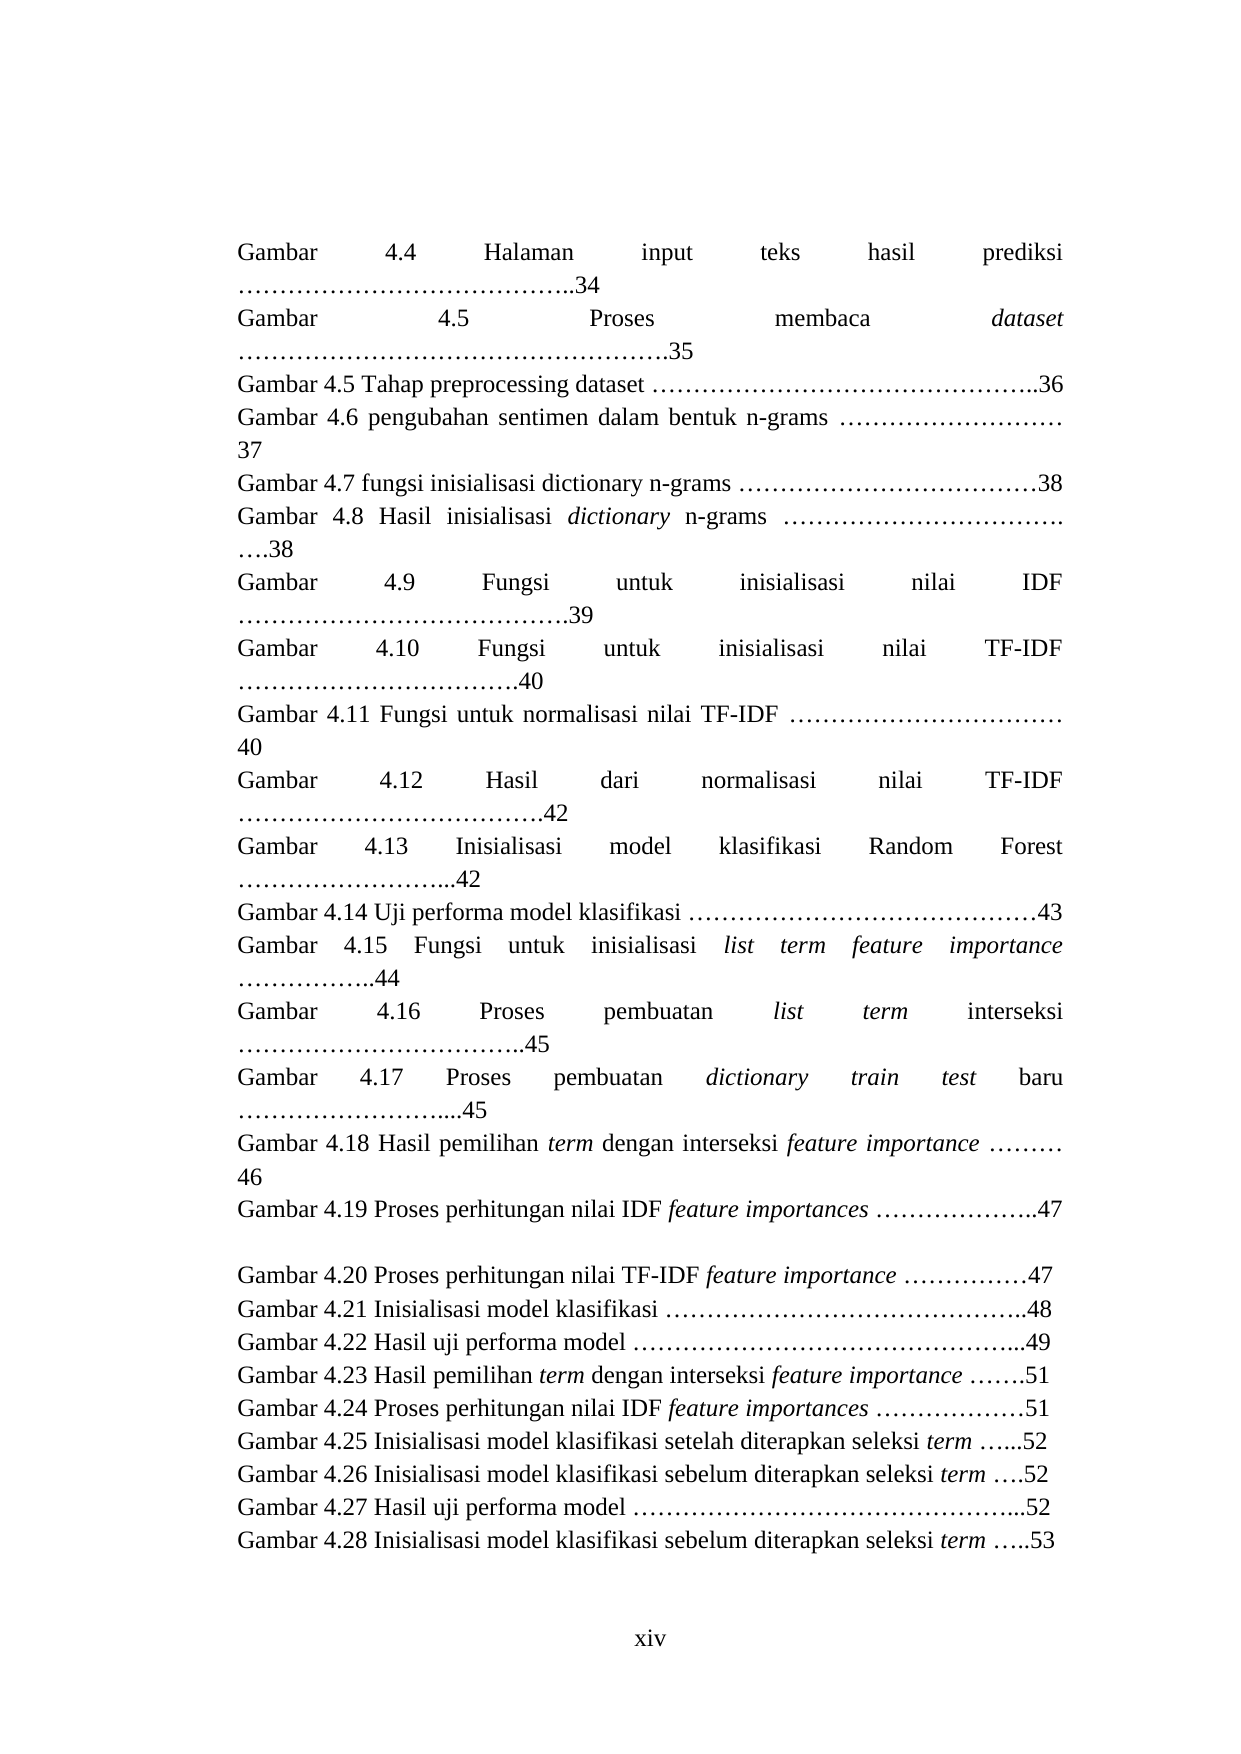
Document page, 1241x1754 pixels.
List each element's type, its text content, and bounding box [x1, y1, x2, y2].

text Gambar 4.6 pengubahan sentimen dalam bentuk n-grams ………………………37 [237, 402, 1063, 464]
text Gambar 4.7 fungsi inisialisasi dictionary n-grams ………………………………38 [237, 468, 1063, 497]
text Gambar 4.8 Hasil inisialisasi dictionary n-grams …………………………….….38 [237, 501, 1063, 563]
text Gambar 4.17 Proses pembuatan dictionary train test baru ……………………....45 [237, 1062, 1063, 1124]
text Gambar 4.23 Hasil pemilihan term dengan interseksi feature importance …….51 [237, 1360, 1063, 1388]
text Gambar 4.20 Proses perhitungan nilai TF-IDF feature importance ……………47 [237, 1261, 1063, 1289]
text Gambar 4.19 Proses perhitungan nilai IDF feature importances ………………..47 [237, 1194, 1063, 1223]
text Gambar 4.5 Proses membaca dataset …………………………………………….35 [237, 303, 1063, 365]
text Gambar 4.14 Uji performa model klasifikasi ……………………………………43 [237, 897, 1063, 926]
text Gambar 4.13 Inisialisasi model klasifikasi Random Forest ……………………...42 [237, 831, 1063, 893]
text Gambar 4.18 Hasil pemilihan term dengan interseksi feature importance ………46 [237, 1128, 1063, 1190]
text Gambar 4.24 Proses perhitungan nilai IDF feature importances ………………51 [237, 1393, 1063, 1421]
text Gambar 4.21 Inisialisasi model klasifikasi ……………………………………..48 [237, 1294, 1063, 1322]
text Gambar 4.12 Hasil dari normalisasi nilai TF-IDF ……………………………….42 [237, 765, 1063, 827]
text Gambar 4.28 Inisialisasi model klasifikasi sebelum diterapkan seleksi term …..53 [237, 1525, 1063, 1553]
text Gambar 4.26 Inisialisasi model klasifikasi sebelum diterapkan seleksi term ….52 [237, 1459, 1063, 1487]
text Gambar 4.4 Halaman input teks hasil prediksi …………………………………..34 [237, 237, 1063, 299]
text Gambar 4.15 Fungsi untuk inisialisasi list term feature importance ……………..44 [237, 930, 1063, 992]
text Gambar 4.25 Inisialisasi model klasifikasi setelah diterapkan seleksi term …...52 [237, 1426, 1063, 1454]
text Gambar 4.22 Hasil uji performa model ………………………………………...49 [237, 1327, 1063, 1355]
text Gambar 4.16 Proses pembuatan list term interseksi ……………………………..45 [237, 996, 1063, 1058]
text Gambar 4.27 Hasil uji performa model ………………………………………...52 [237, 1492, 1063, 1521]
text Gambar 4.5 Tahap preprocessing dataset ………………………………………..36 [237, 369, 1063, 398]
text Gambar 4.10 Fungsi untuk inisialisasi nilai TF-IDF …………………………….40 [237, 633, 1063, 695]
text Gambar 4.11 Fungsi untuk normalisasi nilai TF-IDF ……………………………40 [237, 699, 1063, 761]
text Gambar 4.9 Fungsi untuk inisialisasi nilai IDF ………………………………….39 [237, 567, 1063, 629]
